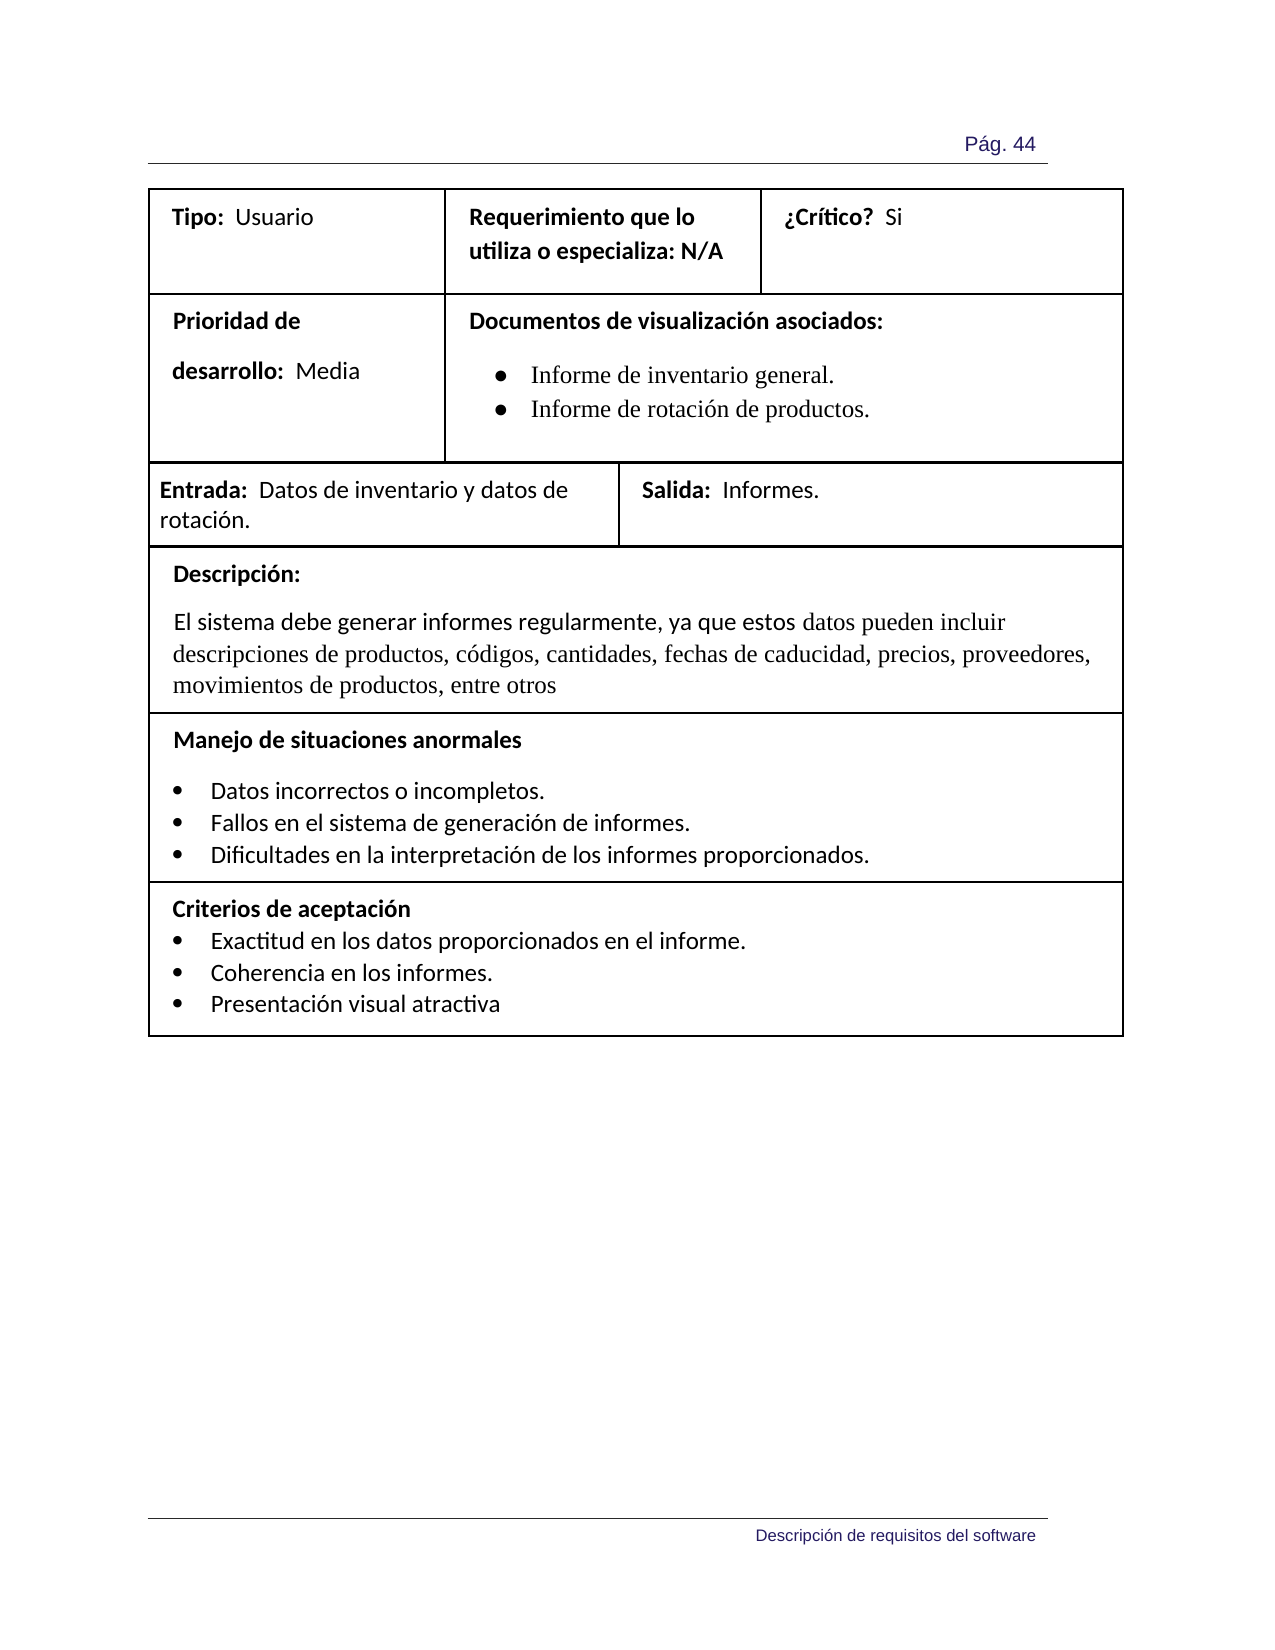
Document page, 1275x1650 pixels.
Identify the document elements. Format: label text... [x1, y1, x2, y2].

table_cell Documentos de visualización asociados: Informe de inventario general. Informe de rotación de productos. [446, 295, 1122, 461]
table_cell Prioridad de desarrollo: Media [150, 295, 444, 461]
table_cell Manejo de situaciones anormales Datos incorrectos o incompletos. Fallos en el sistema de generación de informes. Dificultades en la interpretación de los informes proporcionados. [150, 714, 1122, 881]
table_cell ¿Crítico? Si [762, 190, 1122, 293]
table_cell Entrada: Datos de inventario y datos de rotación. [150, 464, 618, 545]
table_cell Requerimiento que lo utiliza o especializa: N/A [446, 190, 760, 293]
table_cell Criterios de aceptación Exactitud en los datos proporcionados en el informe. Coherencia en los informes. Presentación visual atractiva [150, 883, 1122, 1035]
table_cell Salida: Informes. [620, 464, 1122, 545]
table_cell Tipo: Usuario [150, 190, 444, 293]
table_cell Descripción: El sistema debe generar informes regularmente, ya que estos datos pueden incluir descripciones de productos, códigos, cantidades, fechas de caducidad, precios, proveedores, movimientos de productos, entre otros [150, 548, 1122, 712]
